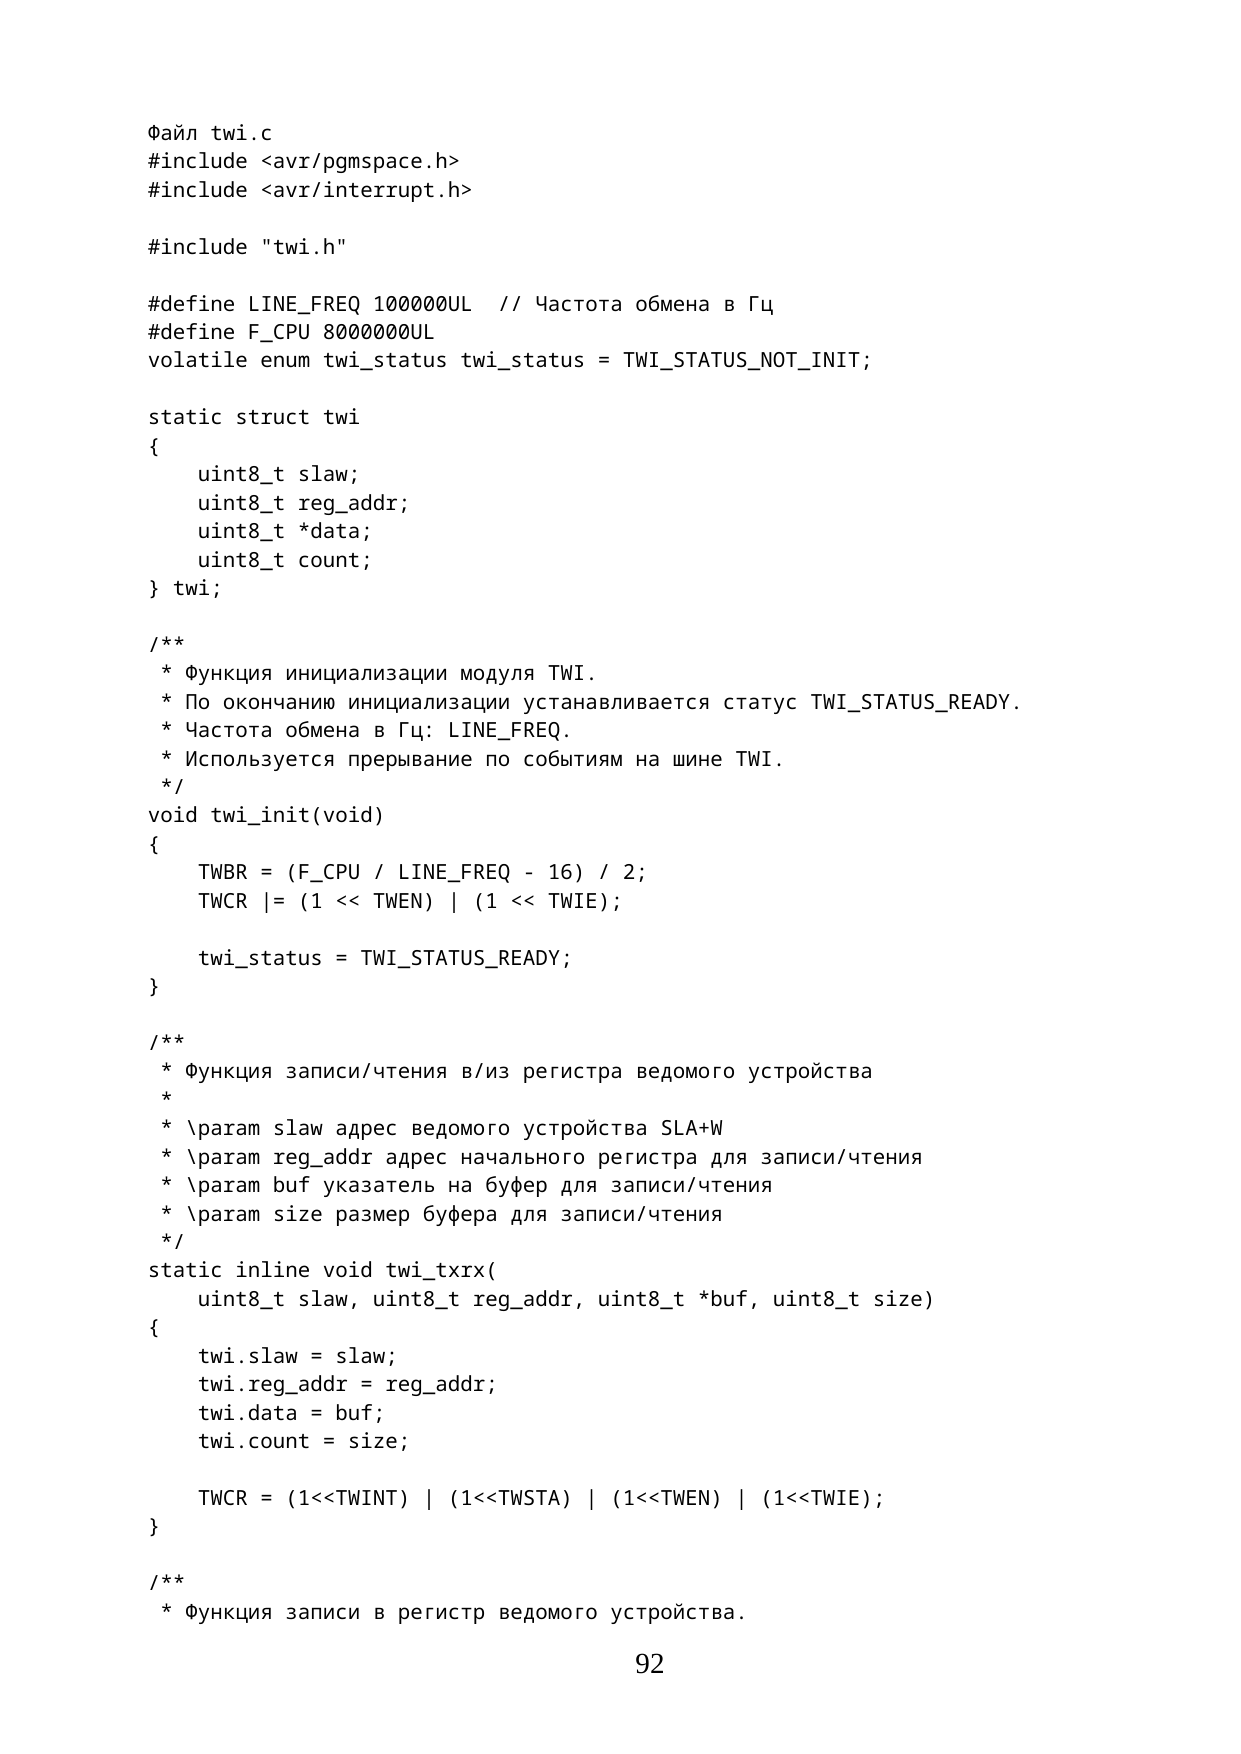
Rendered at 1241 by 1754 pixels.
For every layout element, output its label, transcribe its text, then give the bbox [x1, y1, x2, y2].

text uint8_t slaw, uint8_t reg_addr, uint8_t *buf, uint8_t size) [148, 1284, 1152, 1312]
text } twi; [148, 573, 1152, 602]
text */ [148, 1227, 1152, 1256]
text static struct twi [148, 402, 1152, 431]
text #include "twi.h" [148, 232, 1152, 260]
text /** [148, 1568, 1152, 1597]
text } [148, 971, 1152, 1000]
text * Используется прерывание по событиям на шине TWI. [148, 744, 1152, 772]
text /** [148, 1028, 1152, 1057]
text #include <avr/pgmspace.h> [148, 147, 1152, 175]
text * [148, 1085, 1152, 1113]
text * Функция инициализации модуля TWI. [148, 658, 1152, 687]
text Файл twi.c [148, 118, 1152, 147]
text void twi_init(void) [148, 801, 1152, 829]
text twi.count = size; [148, 1426, 1152, 1455]
text * \param size размер буфера для записи/чтения [148, 1199, 1152, 1227]
text { [148, 829, 1152, 857]
text #define F_CPU 8000000UL [148, 317, 1152, 346]
text TWCR = (1<<TWINT) | (1<<TWSTA) | (1<<TWEN) | (1<<TWIE); [148, 1483, 1152, 1512]
text } [148, 1512, 1152, 1540]
text * По окончанию инициализации устанавливается статус TWI_STATUS_READY. [148, 687, 1152, 715]
text uint8_t reg_addr; [148, 488, 1152, 516]
text * \param slaw адрес ведомого устройства SLA+W [148, 1113, 1152, 1142]
text { [148, 431, 1152, 459]
text uint8_t *data; [148, 516, 1152, 545]
text * Частота обмена в Гц: LINE_FREQ. [148, 715, 1152, 744]
text uint8_t slaw; [148, 459, 1152, 488]
text #include <avr/interrupt.h> [148, 175, 1152, 203]
text * Функция записи в регистр ведомого устройства. [148, 1597, 1152, 1625]
text twi.reg_addr = reg_addr; [148, 1369, 1152, 1398]
text { [148, 1312, 1152, 1341]
text uint8_t count; [148, 545, 1152, 573]
text */ [148, 772, 1152, 801]
text TWBR = (F_CPU / LINE_FREQ - 16) / 2; [148, 857, 1152, 886]
text twi_status = TWI_STATUS_READY; [148, 943, 1152, 971]
text * \param buf указатель на буфер для записи/чтения [148, 1170, 1152, 1199]
text #define LINE_FREQ 100000UL // Частота обмена в Гц [148, 289, 1152, 317]
text * Функция записи/чтения в/из регистра ведомого устройства [148, 1057, 1152, 1085]
text TWCR |= (1 << TWEN) | (1 << TWIE); [148, 886, 1152, 914]
text * \param reg_addr адрес начального регистра для записи/чтения [148, 1142, 1152, 1170]
text twi.data = buf; [148, 1398, 1152, 1426]
text static inline void twi_txrx( [148, 1256, 1152, 1284]
text /** [148, 630, 1152, 658]
text twi.slaw = slaw; [148, 1341, 1152, 1369]
text volatile enum twi_status twi_status = TWI_STATUS_NOT_INIT; [148, 346, 1152, 374]
